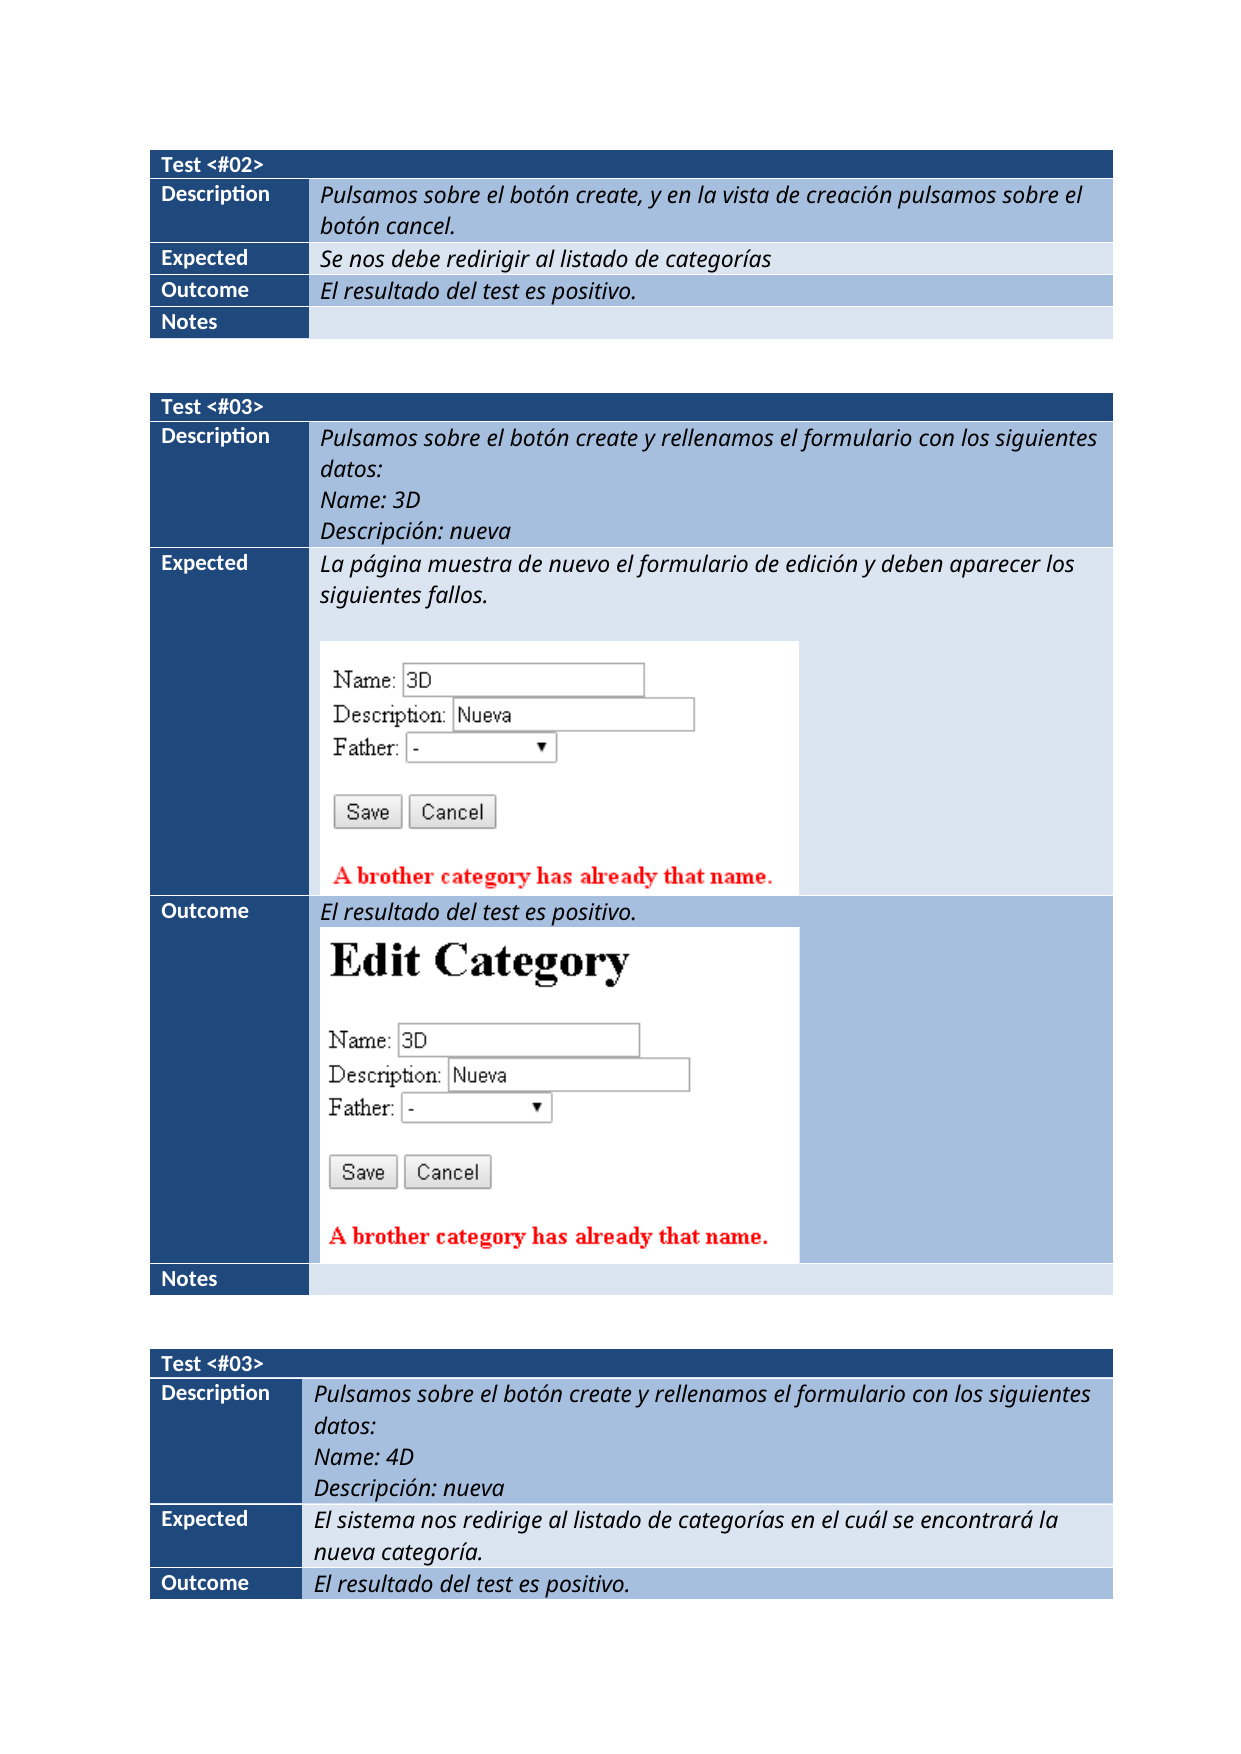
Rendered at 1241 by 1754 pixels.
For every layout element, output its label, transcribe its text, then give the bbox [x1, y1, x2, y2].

table_header Test <#02> [150, 150, 1113, 178]
table_cell [309, 1264, 1113, 1295]
table_cell Notes [150, 1264, 309, 1295]
table_cell El resultado del test es positivo. [309, 275, 1113, 306]
picture [320, 927, 800, 1263]
table_cell Pulsamos sobre el botón create, y en la vista de creación pulsamos sobre el botón cancel. [309, 179, 1113, 242]
table_cell Outcome [150, 275, 309, 306]
table_cell Notes [150, 307, 309, 338]
table_cell Se nos debe redirigir al listado de categorías [309, 243, 1113, 274]
table_cell Description [150, 422, 309, 547]
table_cell Outcome [150, 1568, 302, 1599]
table_cell Expected [150, 1505, 302, 1567]
table_header Test <#03> [150, 393, 1113, 421]
table_cell El sistema nos redirige al listado de categorías en el cuál se encontrará la nueva categoría. [302, 1505, 1113, 1567]
table_cell Outcome [150, 896, 309, 1263]
table_cell Expected [150, 243, 309, 274]
table_cell Expected [150, 548, 309, 895]
table_cell La página muestra de nuevo el formulario de edición y deben aparecer los siguientes fallos. [309, 548, 1113, 895]
table_cell [309, 307, 1113, 338]
picture [320, 641, 800, 895]
table_cell Description [150, 179, 309, 242]
table_cell Description [150, 1379, 302, 1503]
table_cell Pulsamos sobre el botón create y rellenamos el formulario con los siguientes datos: Name: 4D Descripción: nueva [302, 1379, 1113, 1503]
table_cell Pulsamos sobre el botón create y rellenamos el formulario con los siguientes datos: Name: 3D Descripción: nueva [309, 422, 1113, 547]
table_cell El resultado del test es positivo. [302, 1568, 1113, 1599]
table_header Test <#03> [150, 1349, 1113, 1377]
table_cell El resultado del test es positivo. [309, 896, 1113, 1263]
